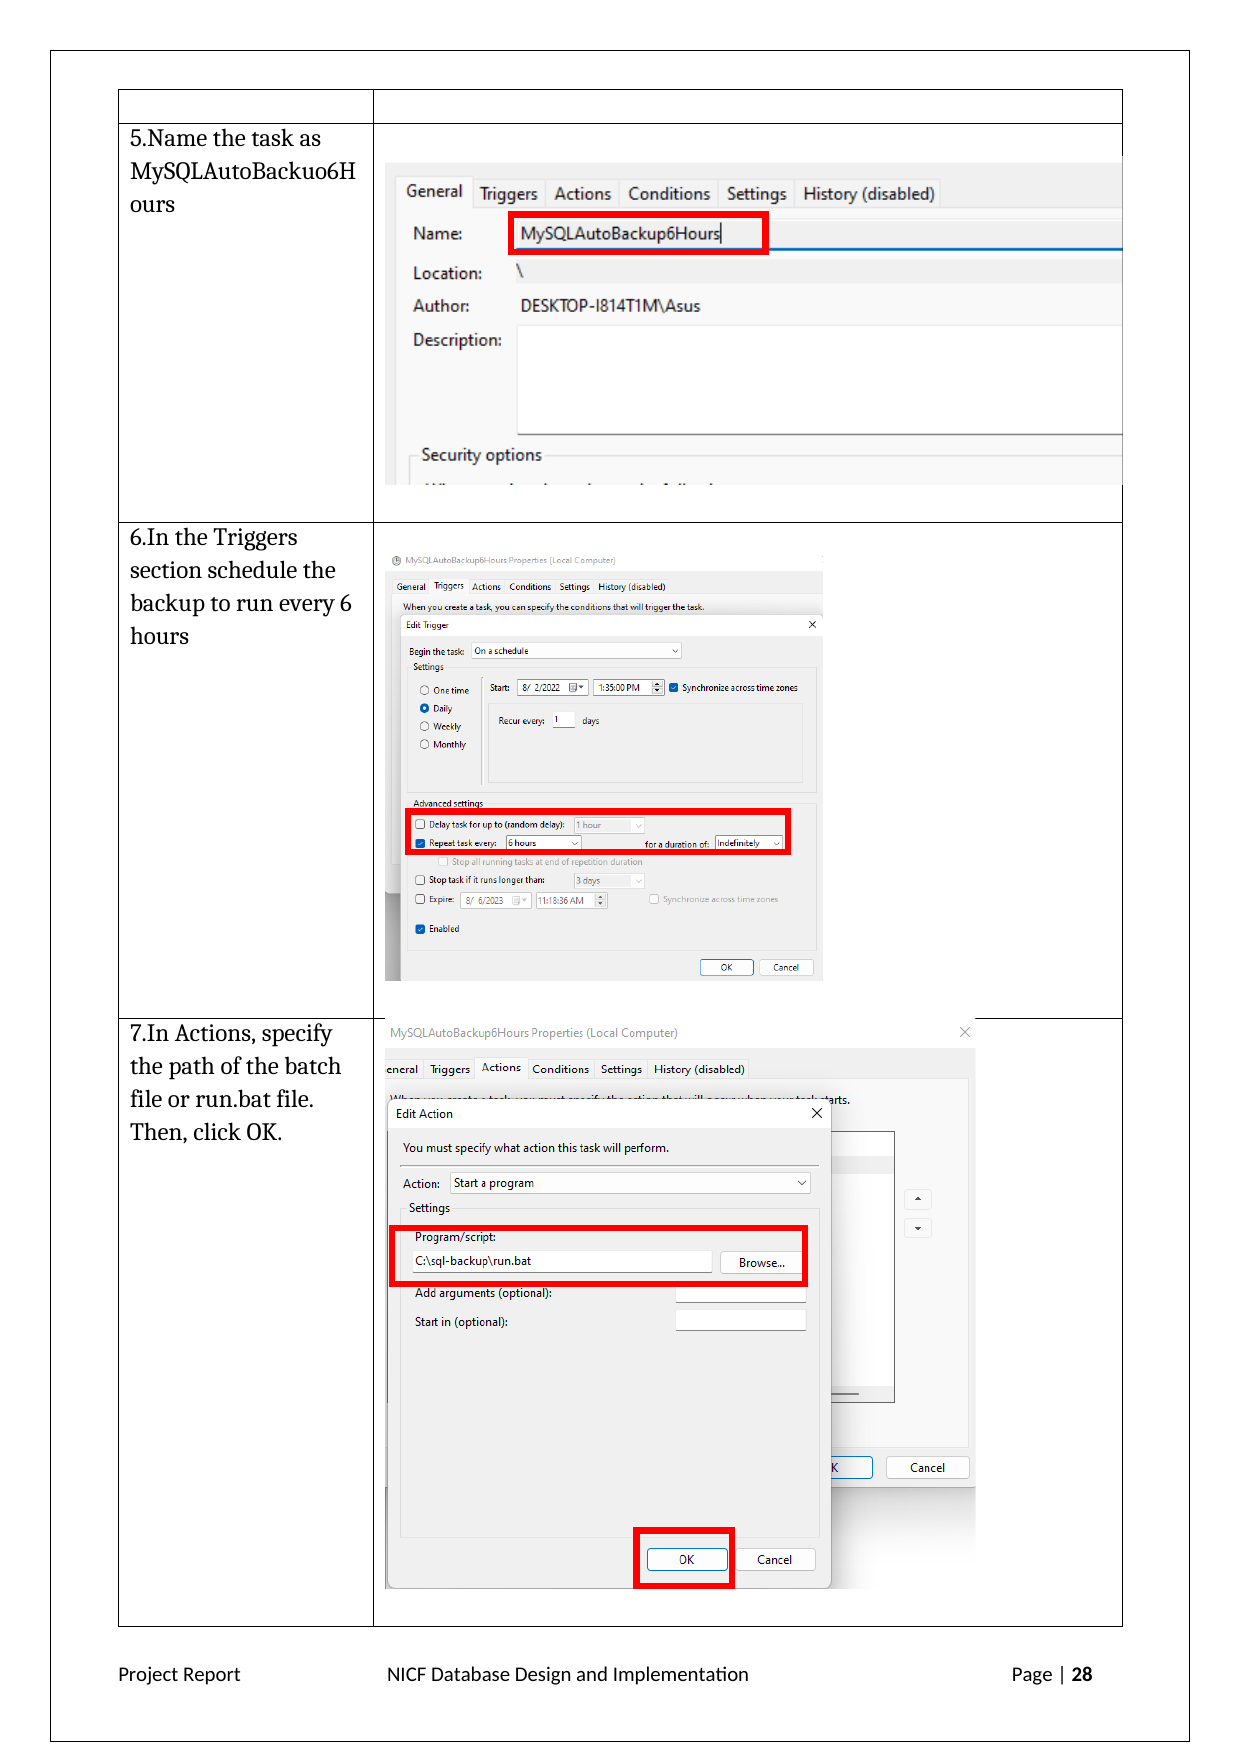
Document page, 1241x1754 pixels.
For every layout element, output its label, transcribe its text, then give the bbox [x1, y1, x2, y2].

table_cell [374, 1019, 1122, 1626]
picture [385, 1018, 976, 1589]
picture [385, 555, 823, 981]
table_cell 6.In the Triggers section schedule the backup to run every 6 hours [119, 523, 373, 1018]
table_cell [374, 523, 1122, 1018]
picture [640, 1534, 729, 1583]
table_cell [374, 90, 1122, 123]
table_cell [119, 90, 373, 123]
table_cell [374, 124, 1122, 522]
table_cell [119, 1019, 373, 1626]
table_cell 5.Name the task as MySQLAutoBackuo6Hours [119, 124, 373, 522]
picture [385, 156, 1123, 485]
